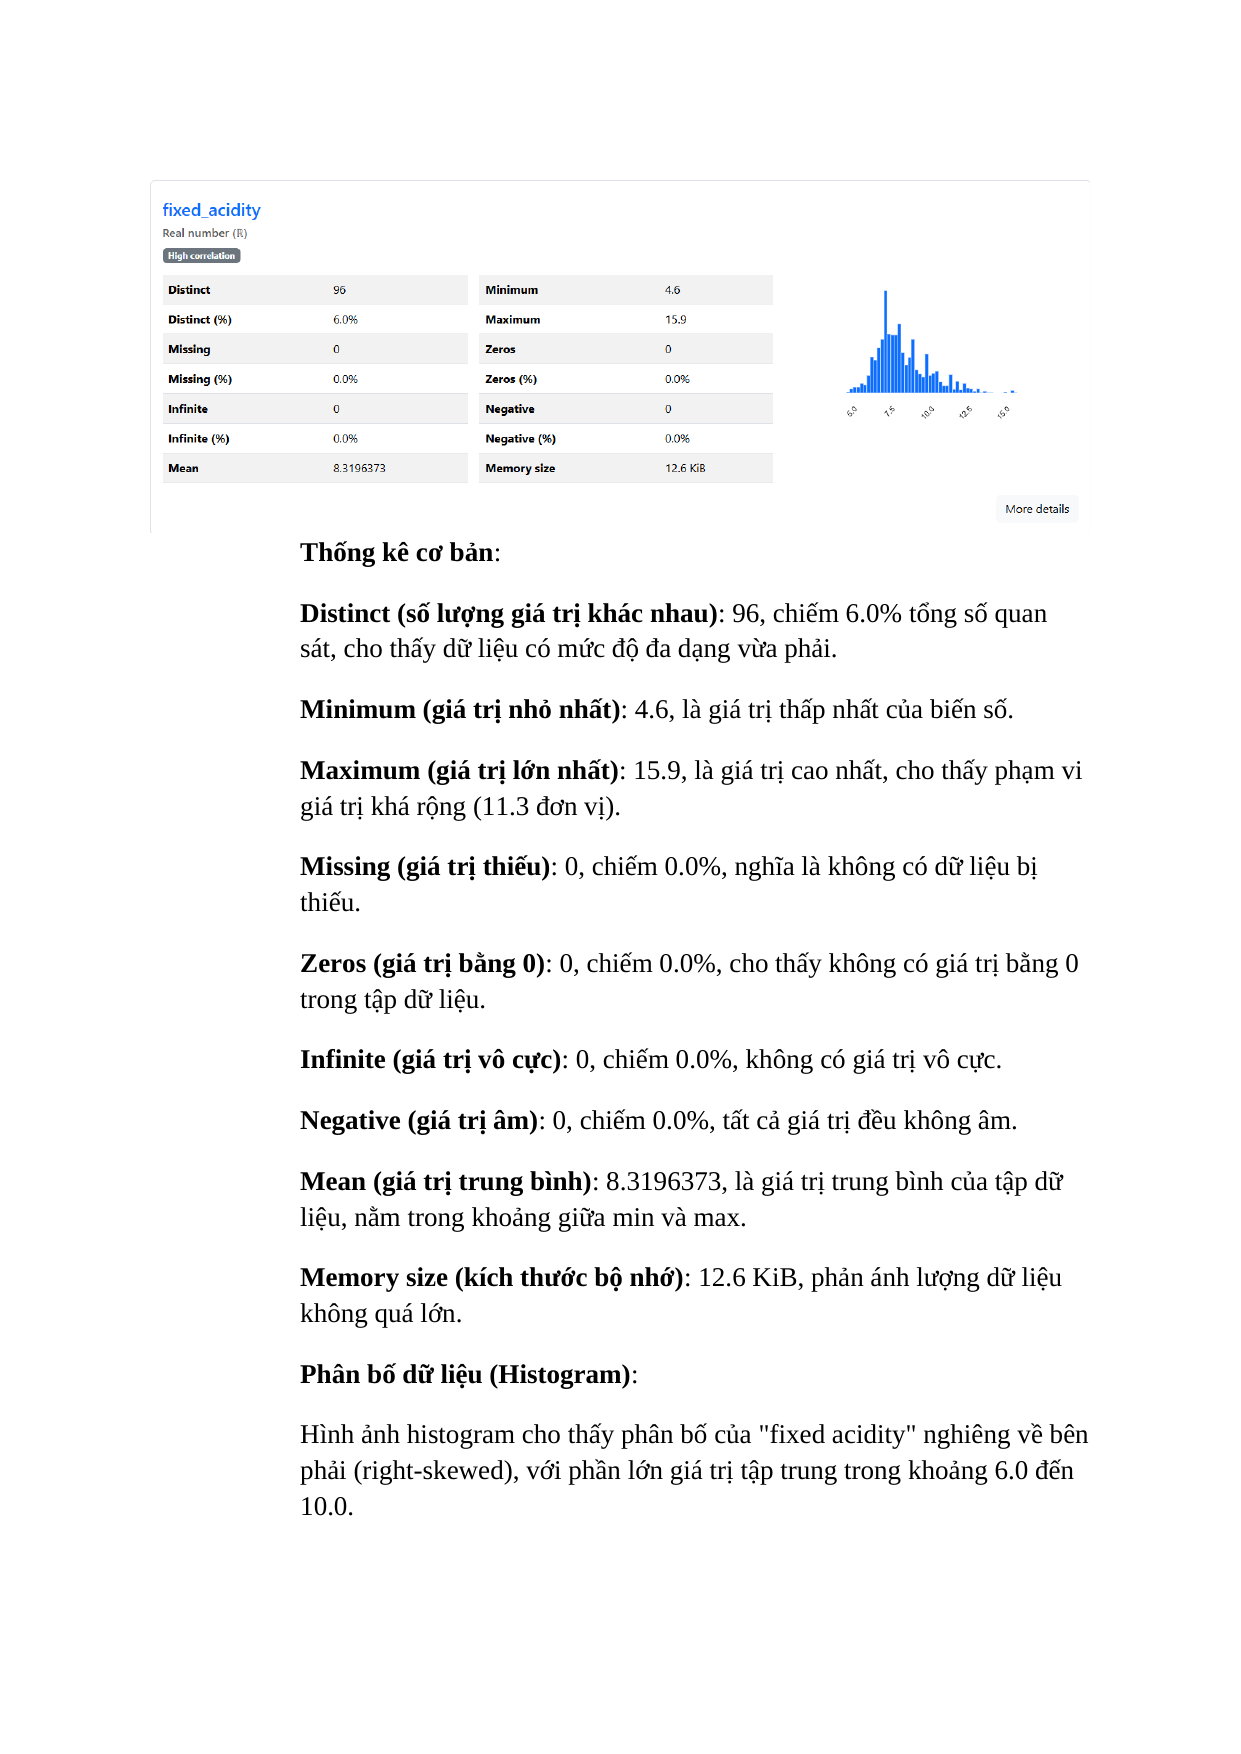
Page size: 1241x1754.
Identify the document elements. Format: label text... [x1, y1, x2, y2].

text Minimum (giá trị nhỏ nhất): 4.6, là giá trị thấp nhất của biến số. [300, 693, 1090, 724]
picture [150, 180, 1091, 533]
text Memory size (kích thước bộ nhớ): 12.6 KiB, phản ánh lượng dữ liệu không quá lớn. [300, 1261, 1090, 1328]
text Distinct (số lượng giá trị khác nhau): 96, chiếm 6.0% tổng số quan sát, cho thấy dữ liệu có mức độ đa dạng vừa phải. [300, 597, 1090, 664]
text Phân bố dữ liệu (Histogram): [150, 1358, 1090, 1389]
text Hình ảnh histogram cho thấy phân bố của "fixed acidity" nghiêng về bên phải (right-skewed), với phần lớn giá trị tập trung trong khoảng 6.0 đến 10.0. [300, 1418, 1090, 1521]
text Maximum (giá trị lớn nhất): 15.9, là giá trị cao nhất, cho thấy phạm vi giá trị khá rộng (11.3 đơn vị). [300, 754, 1090, 821]
text Missing (giá trị thiếu): 0, chiếm 0.0%, nghĩa là không có dữ liệu bị thiếu. [300, 851, 1090, 917]
text Thống kê cơ bản: [150, 536, 1090, 567]
text Infinite (giá trị vô cực): 0, chiếm 0.0%, không có giá trị vô cực. [300, 1043, 1090, 1074]
text Zeros (giá trị bằng 0): 0, chiếm 0.0%, cho thấy không có giá trị bằng 0 trong tập dữ liệu. [300, 947, 1090, 1014]
text Mean (giá trị trung bình): 8.3196373, là giá trị trung bình của tập dữ liệu, nằm trong khoảng giữa min và max. [300, 1165, 1090, 1232]
text Negative (giá trị âm): 0, chiếm 0.0%, tất cả giá trị đều không âm. [300, 1104, 1090, 1135]
